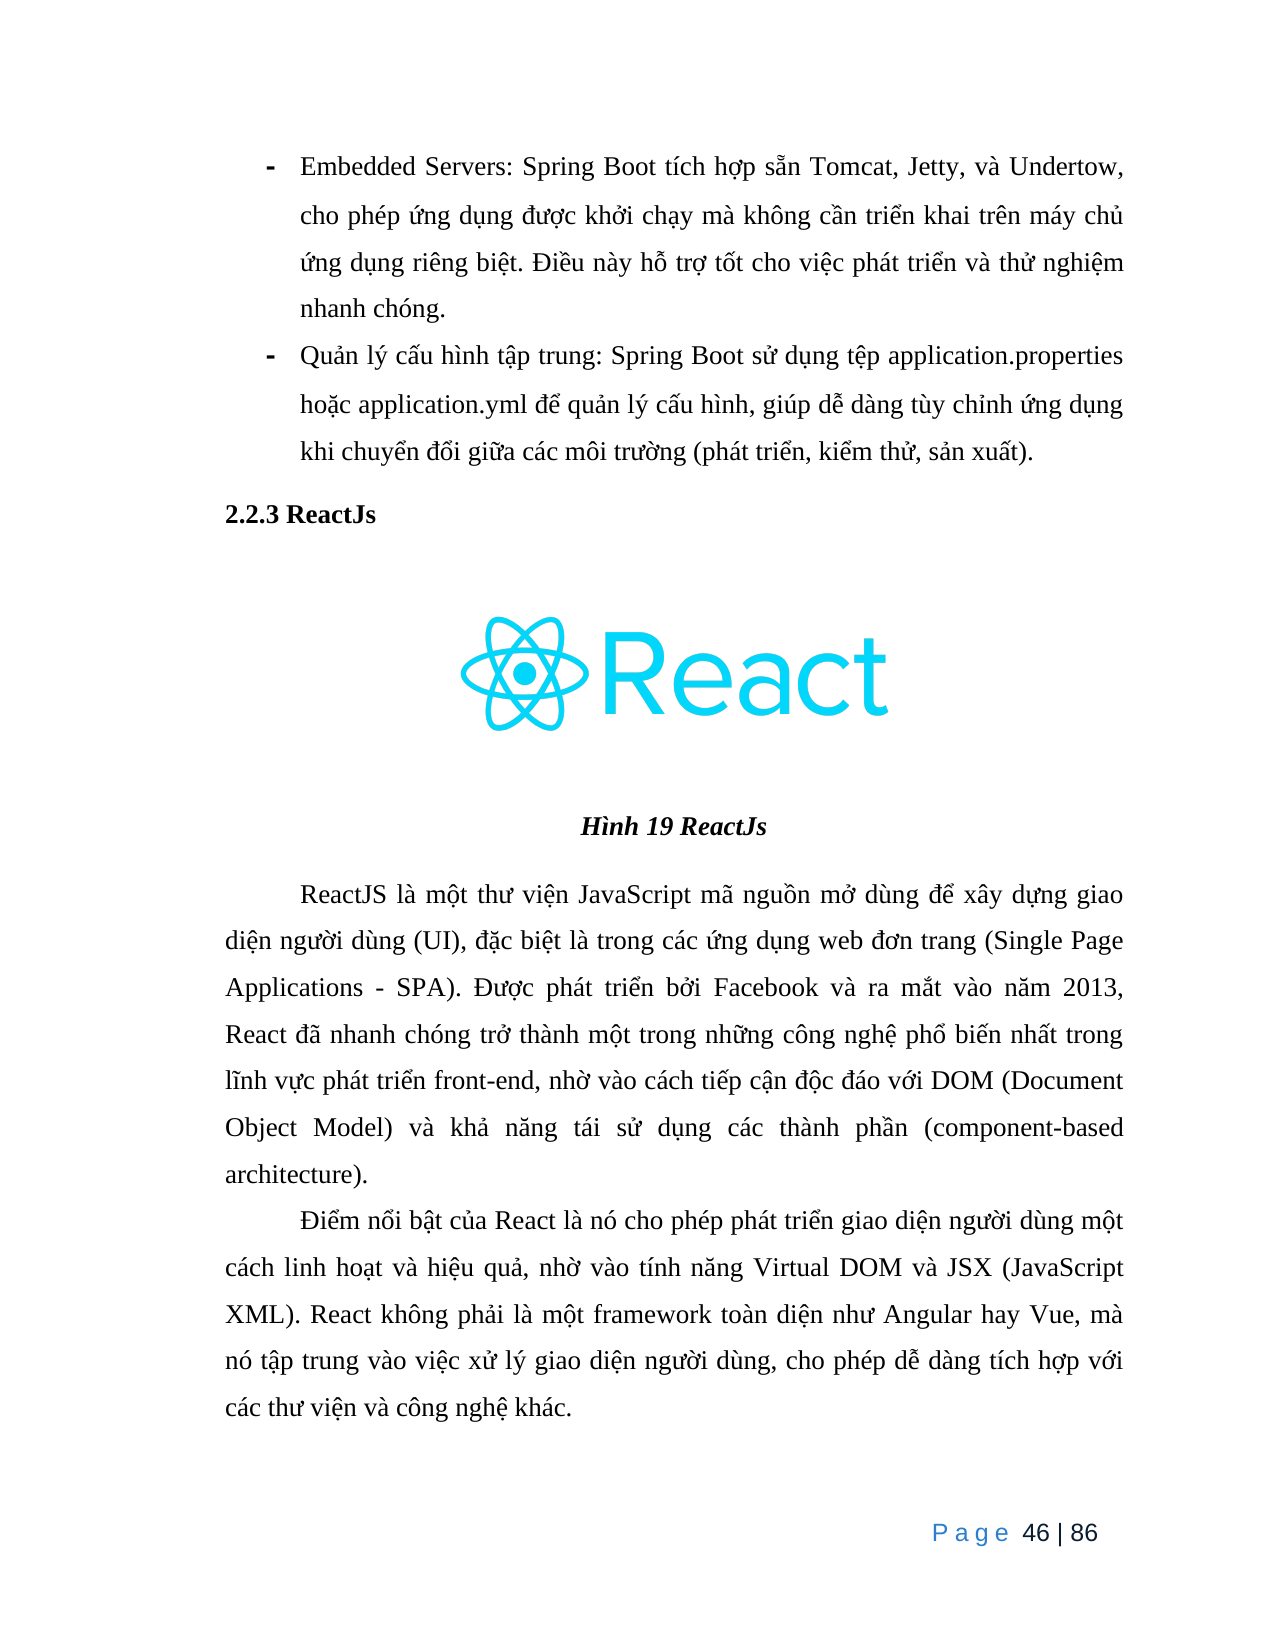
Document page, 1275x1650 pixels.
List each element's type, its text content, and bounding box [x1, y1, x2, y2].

text ReactJS là một thư viện JavaScript mã nguồn mở dùng để xây dựng giao diện người dùng (UI), đặc biệt là trong các ứng dụng web đơn trang (Single Page Applications - SPA). Được phát triển bởi Facebook và ra mắt vào năm 2013, React đã nhanh chóng trở thành một trong những công nghệ phổ biến nhất trong lĩnh vực phát triển front-end, nhờ vào cách tiếp cận độc đáo với DOM (Document Object Model) và khả năng tái sử dụng các thành phần (component-based architecture). [225, 878, 1125, 1189]
text Điểm nổi bật của React là nó cho phép phát triển giao diện người dùng một cách linh hoạt và hiệu quả, nhờ vào tính năng Virtual DOM và JSX (JavaScript XML). React không phải là một framework toàn diện như Angular hay Vue, mà nó tập trung vào việc xử lý giao diện người dùng, cho phép dễ dàng tích hợp với các thư viện và công nghệ khác. [225, 1204, 1125, 1422]
list Quản lý cấu hình tập trung: Spring Boot sử dụng tệp application.properties hoặc application.yml để quản lý cấu hình, giúp dễ dàng tùy chỉnh ứng dụng khi chuyển đổi giữa các môi trường (phát triển, kiểm thử, sản xuất). [262, 339, 1125, 466]
subtitle 2.2.3 ReactJs [225, 498, 1125, 529]
text Hình 19 ReactJs [225, 810, 1125, 841]
picture [458, 552, 892, 796]
list Embedded Servers: Spring Boot tích hợp sẵn Tomcat, Jetty, và Undertow, cho phép ứng dụng được khởi chạy mà không cần triển khai trên máy chủ ứng dụng riêng biệt. Điều này hỗ trợ tốt cho việc phát triển và thử nghiệm nhanh chóng. [262, 150, 1125, 323]
